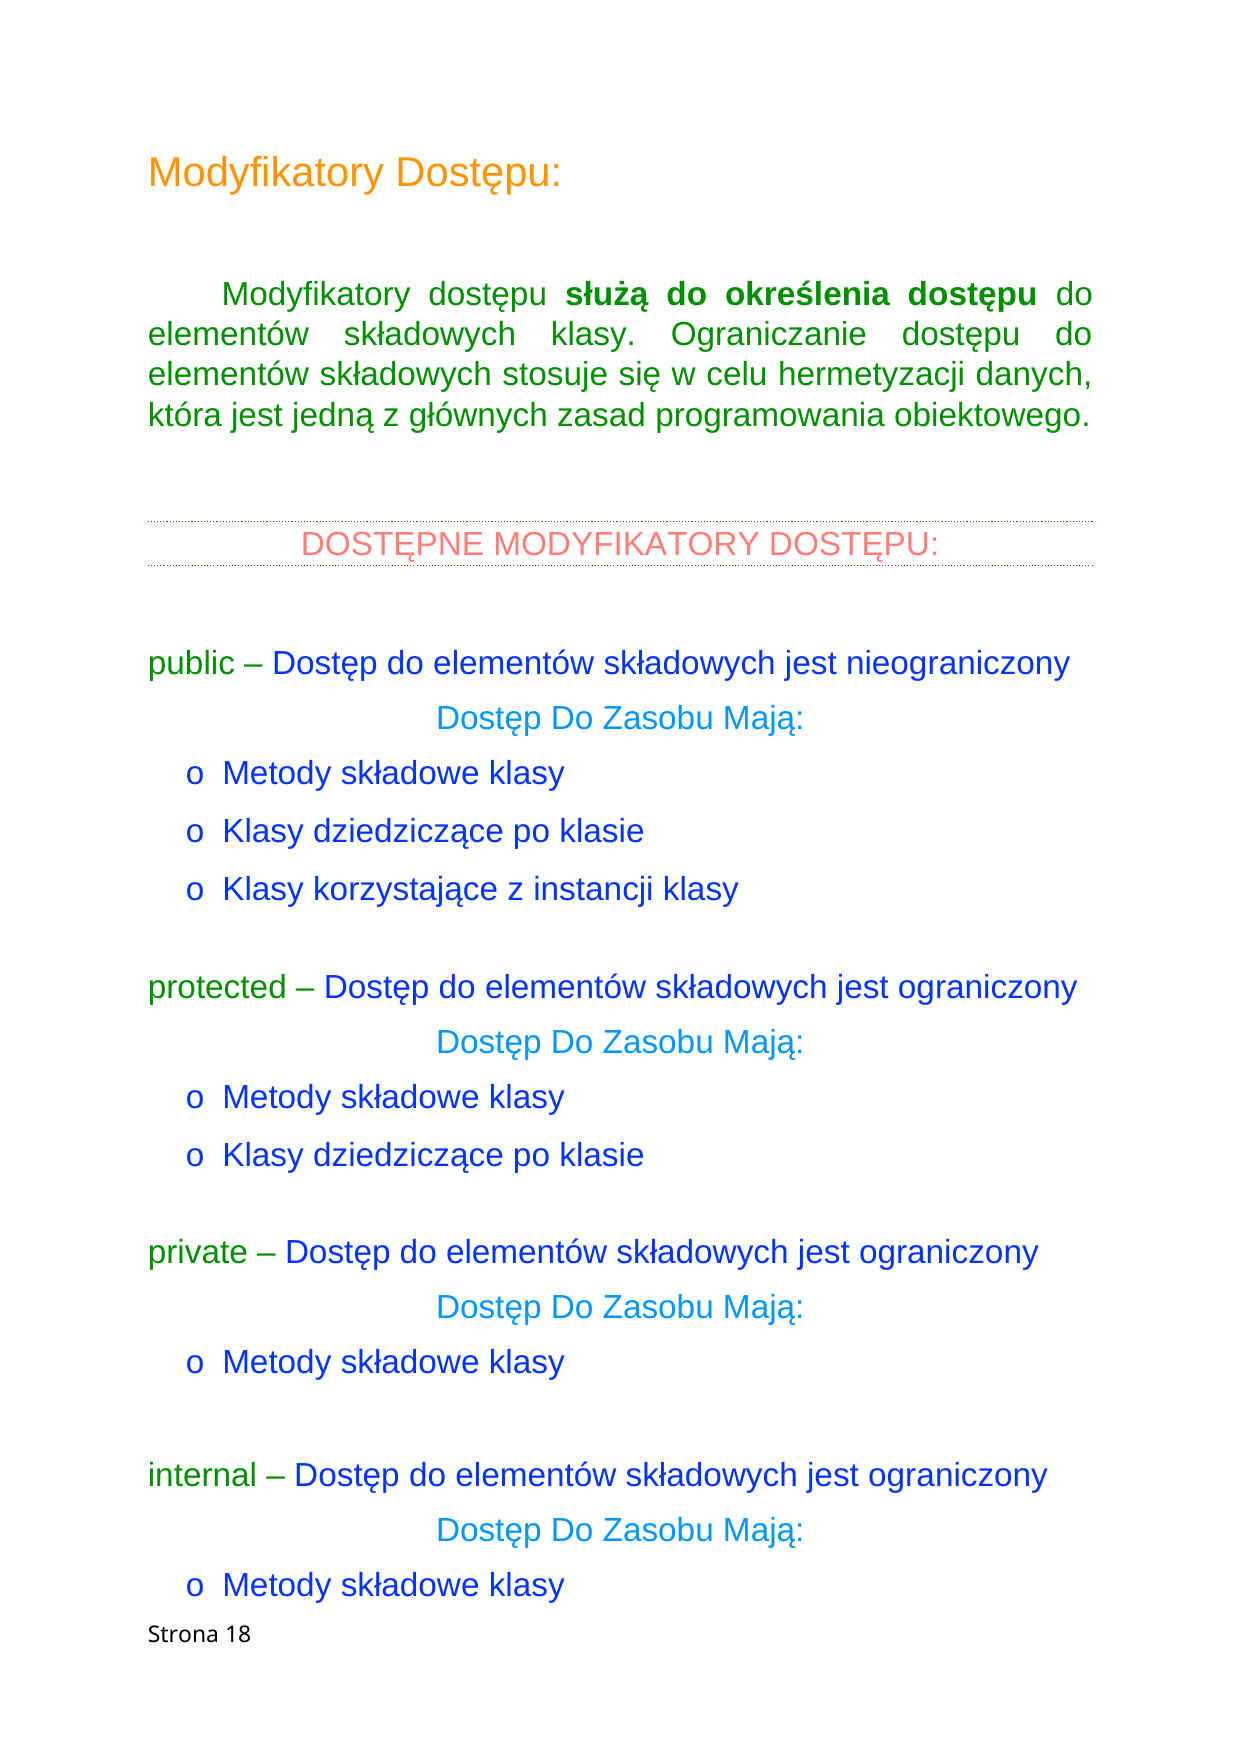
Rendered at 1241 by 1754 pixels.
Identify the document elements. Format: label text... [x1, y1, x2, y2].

text Dostęp Do Zasobu Mają: [148, 1022, 1093, 1060]
text internal – Dostęp do elementów składowych jest ograniczony [148, 1455, 1093, 1493]
list Metody składowe klasy [185, 1565, 1093, 1606]
text Modyfikatory dostępu służą do określenia dostępu do elementów składowych klasy. Ograniczanie dostępu do elementów składowych stosuje się w celu hermetyzacji danych, która jest jedną z głównych zasad programowania obiektowego. [148, 274, 1093, 433]
text Dostęp Do Zasobu Mają: [148, 698, 1093, 737]
text Dostęp Do Zasobu Mają: [148, 1510, 1093, 1548]
list Klasy dziedziczące po klasie [185, 811, 1093, 853]
text public – Dostęp do elementów składowych jest nieograniczony [148, 643, 1093, 682]
list Metody składowe klasy [185, 753, 1093, 794]
text protected – Dostęp do elementów składowych jest ograniczony [148, 967, 1093, 1005]
list Klasy korzystające z instancji klasy [185, 869, 1093, 911]
text private – Dostęp do elementów składowych jest ograniczony [148, 1232, 1093, 1271]
list Metody składowe klasy [185, 1342, 1093, 1384]
list Klasy dziedziczące po klasie [185, 1135, 1093, 1176]
text Dostęp Do Zasobu Mają: [148, 1287, 1093, 1326]
list Metody składowe klasy [185, 1077, 1093, 1118]
subtitle Dostępne Modyfikatory Dostępu: [148, 521, 1093, 566]
